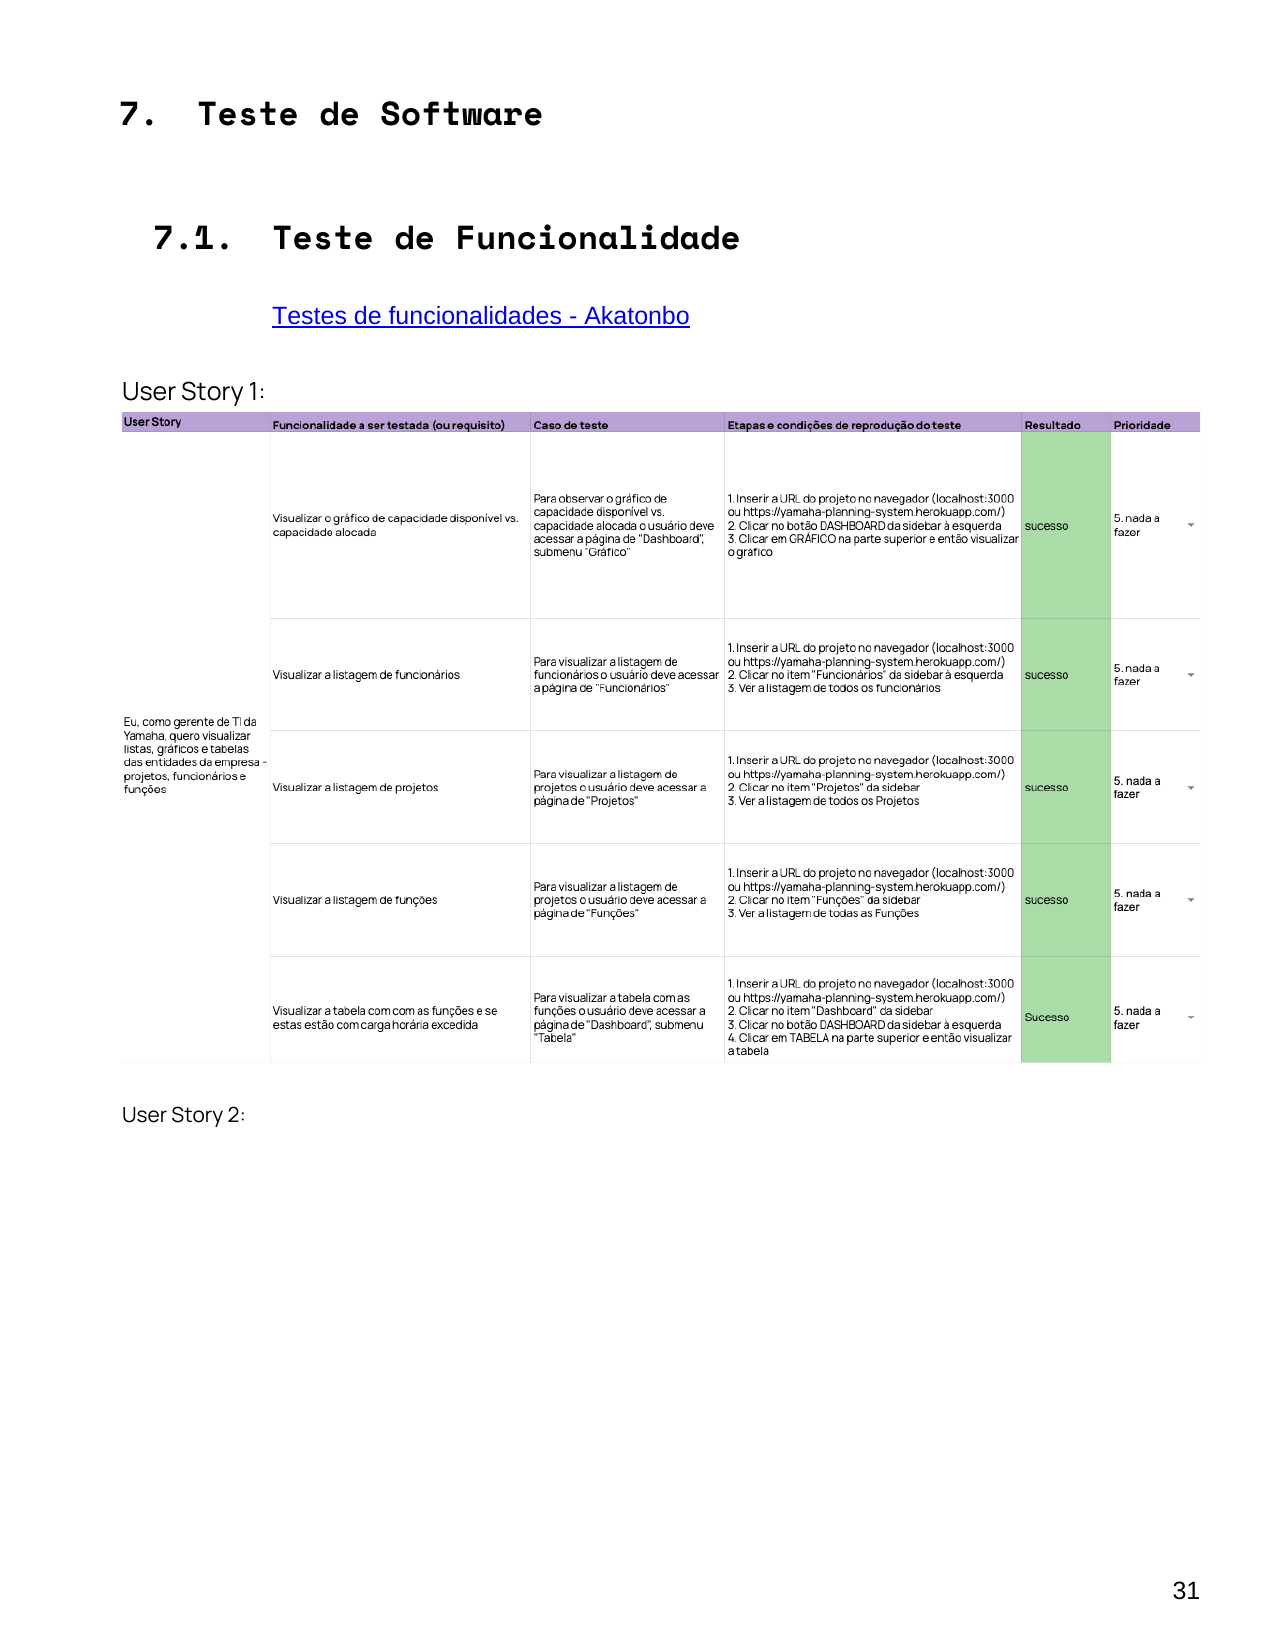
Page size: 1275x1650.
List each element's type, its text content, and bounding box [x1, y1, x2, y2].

text Testes de funcionalidades - Akatonbo [197, 301, 1200, 330]
subtitle Teste de Funcionalidade [234, 212, 1200, 261]
subtitle Teste de Software [159, 88, 1200, 203]
text User Story 2: [122, 1100, 1200, 1128]
picture [121, 412, 1200, 1063]
text User Story 1: [122, 374, 1200, 408]
